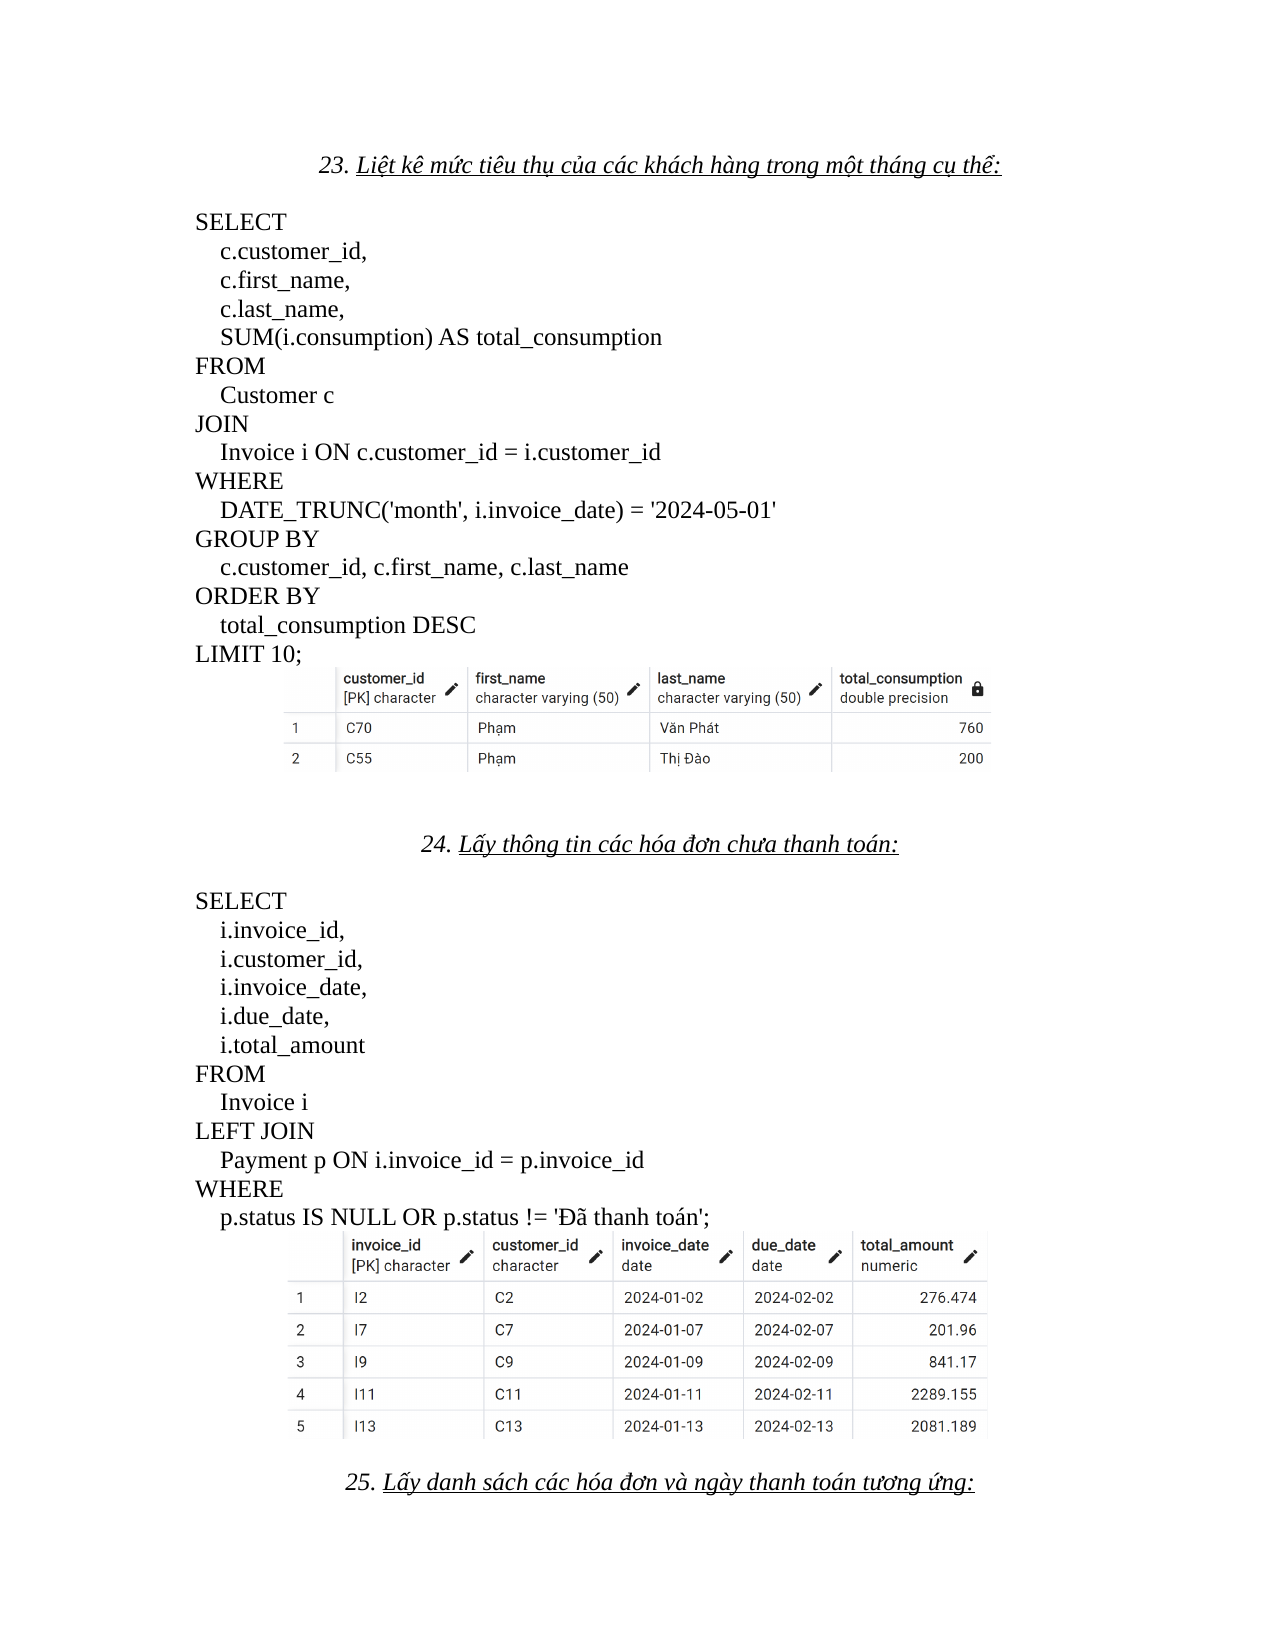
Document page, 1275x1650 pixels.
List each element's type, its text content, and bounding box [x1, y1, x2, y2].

text i.invoice_id, [150, 915, 1125, 944]
text WHERE [150, 466, 1125, 495]
text FROM [150, 1059, 1125, 1087]
text WHERE [150, 1174, 1125, 1202]
text LEFT JOIN [150, 1116, 1125, 1145]
text JOIN [150, 409, 1125, 437]
text i.customer_id, [150, 944, 1125, 972]
text Payment p ON i.invoice_id = p.invoice_id [150, 1145, 1125, 1174]
text total_consumption DESC [150, 610, 1125, 639]
text i.invoice_date, [150, 972, 1125, 1001]
text c.first_name, [150, 265, 1125, 294]
text p.status IS NULL OR p.status != 'Đã thanh toán'; [150, 1202, 1125, 1231]
text c.customer_id, [150, 236, 1125, 265]
text i.due_date, [150, 1001, 1125, 1030]
text i.total_amount [150, 1030, 1125, 1059]
text LIMIT 10; [150, 639, 1125, 667]
text Customer c [150, 380, 1125, 409]
text GROUP BY [150, 524, 1125, 552]
text SELECT [150, 886, 1125, 915]
text 25. Lấy danh sách các hóa đơn và ngày thanh toán tương ứng: [150, 1467, 1125, 1496]
text Invoice i [150, 1087, 1125, 1116]
text 24. Lấy thông tin các hóa đơn chưa thanh toán: [150, 829, 1125, 857]
picture [283, 667, 992, 772]
text c.customer_id, c.first_name, c.last_name [150, 552, 1125, 581]
text DATE_TRUNC('month', i.invoice_date) = '2024-05-01' [150, 495, 1125, 524]
text FROM [150, 351, 1125, 380]
text 23. Liệt kê mức tiêu thụ của các khách hàng trong một tháng cụ thể: [150, 150, 1125, 179]
text Invoice i ON c.customer_id = i.customer_id [150, 437, 1125, 466]
text c.last_name, [150, 294, 1125, 322]
text SUM(i.consumption) AS total_consumption [150, 322, 1125, 351]
picture [287, 1231, 988, 1439]
text ORDER BY [150, 581, 1125, 610]
text SELECT [150, 207, 1125, 236]
